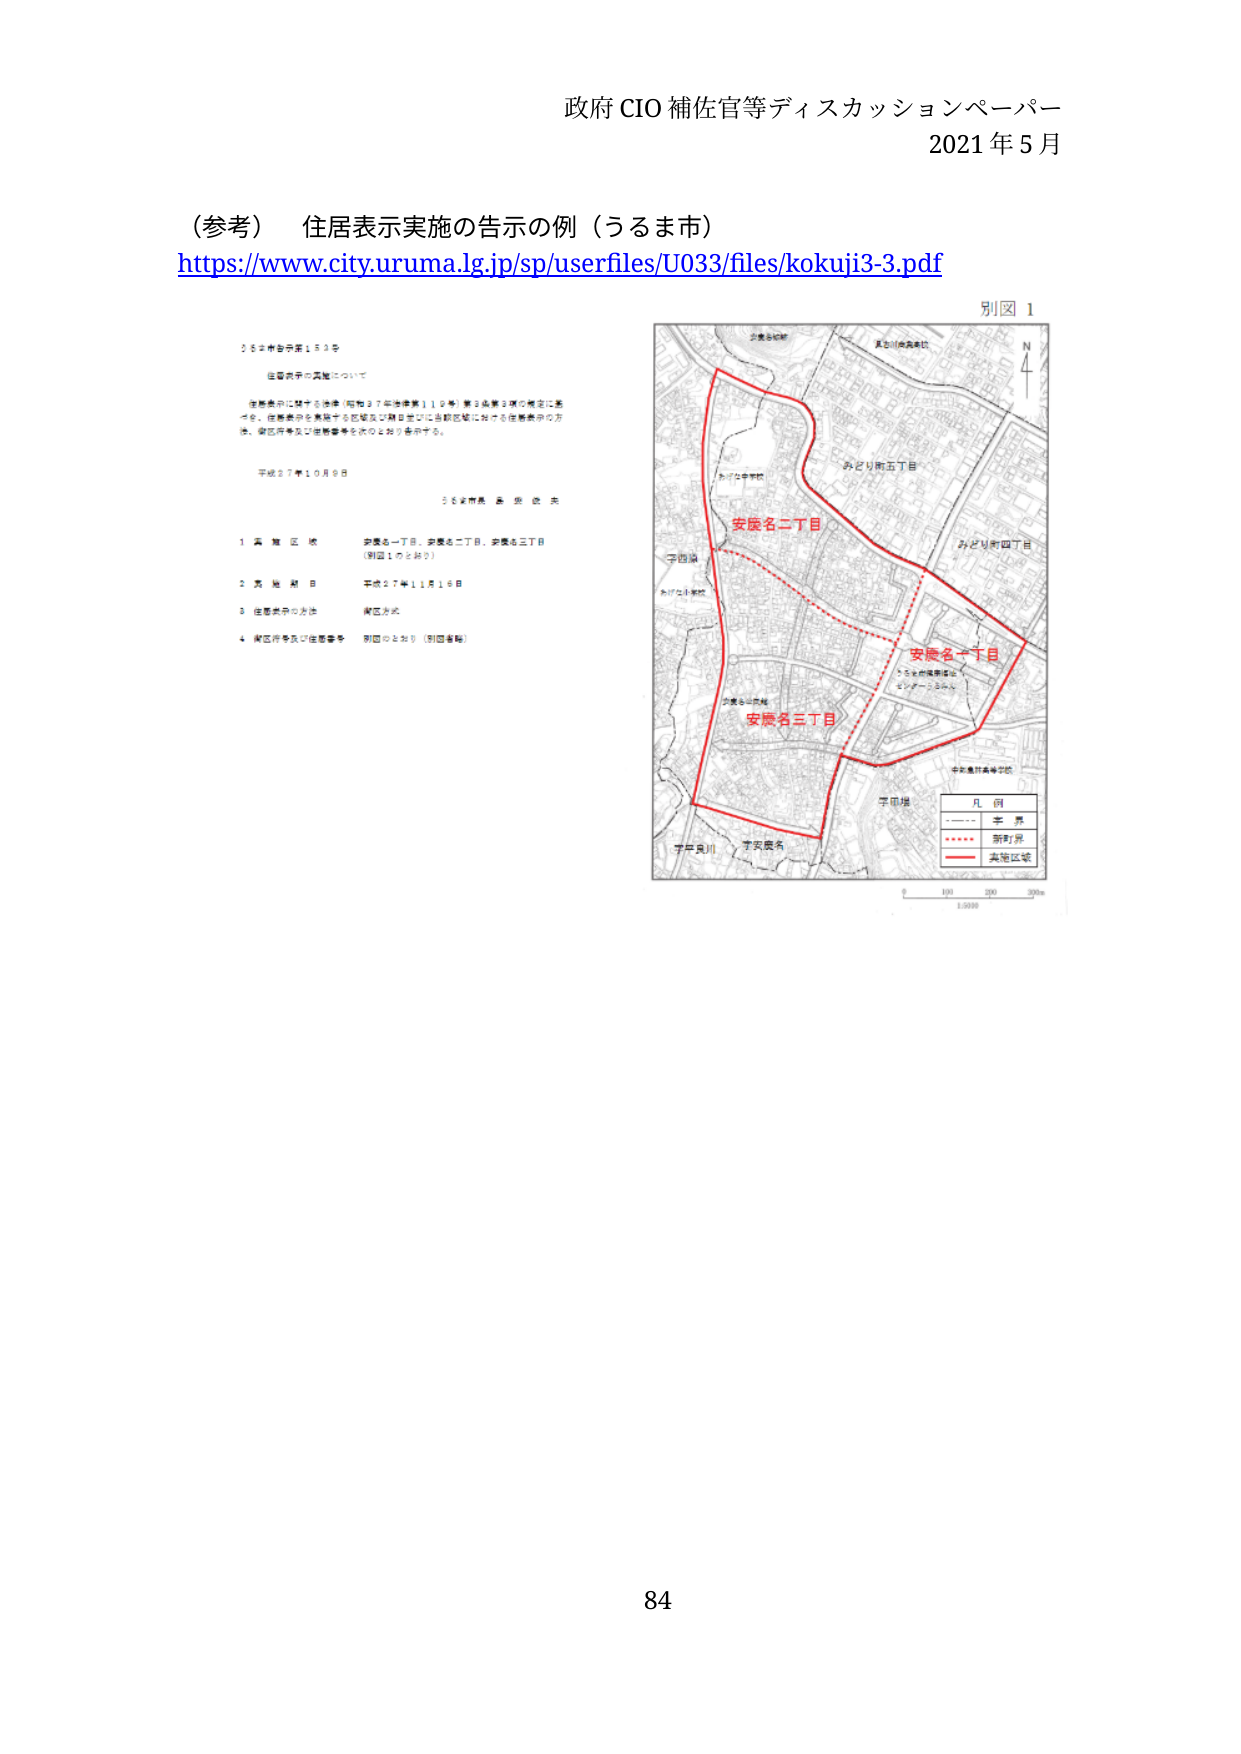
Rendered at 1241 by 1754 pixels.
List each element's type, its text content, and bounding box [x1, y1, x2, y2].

picture [177, 281, 1069, 920]
text （参考） 住居表示実施の告示の例（うるま市） [177, 207, 1063, 244]
text https://www.city.uruma.lg.jp/sp/userfiles/U033/files/kokuji3-3.pdf [177, 244, 1063, 281]
